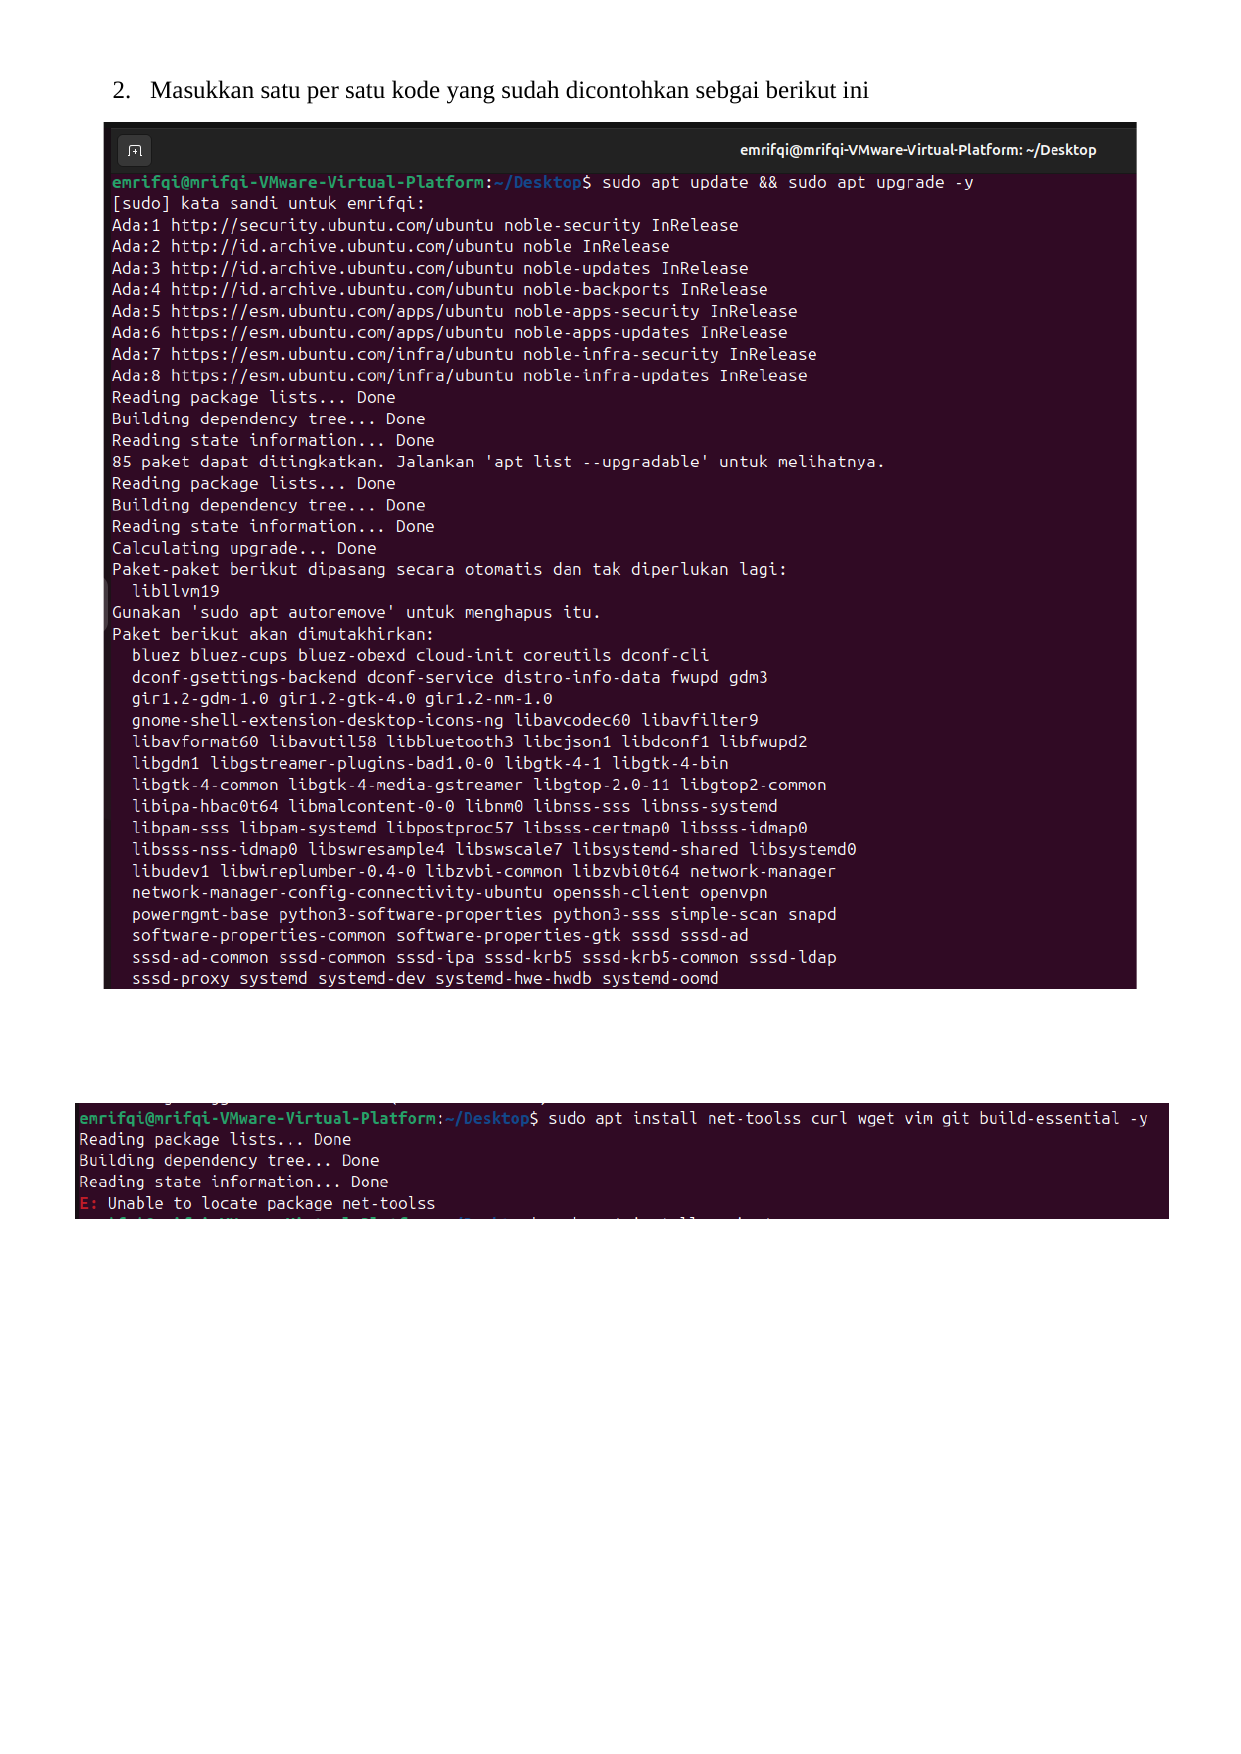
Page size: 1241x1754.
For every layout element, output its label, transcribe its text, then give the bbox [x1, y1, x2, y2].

list Masukkan satu per satu kode yang sudah dicontohkan sebgai berikut ini [112, 75, 1165, 104]
picture [103, 122, 1137, 989]
picture [75, 1103, 1169, 1219]
